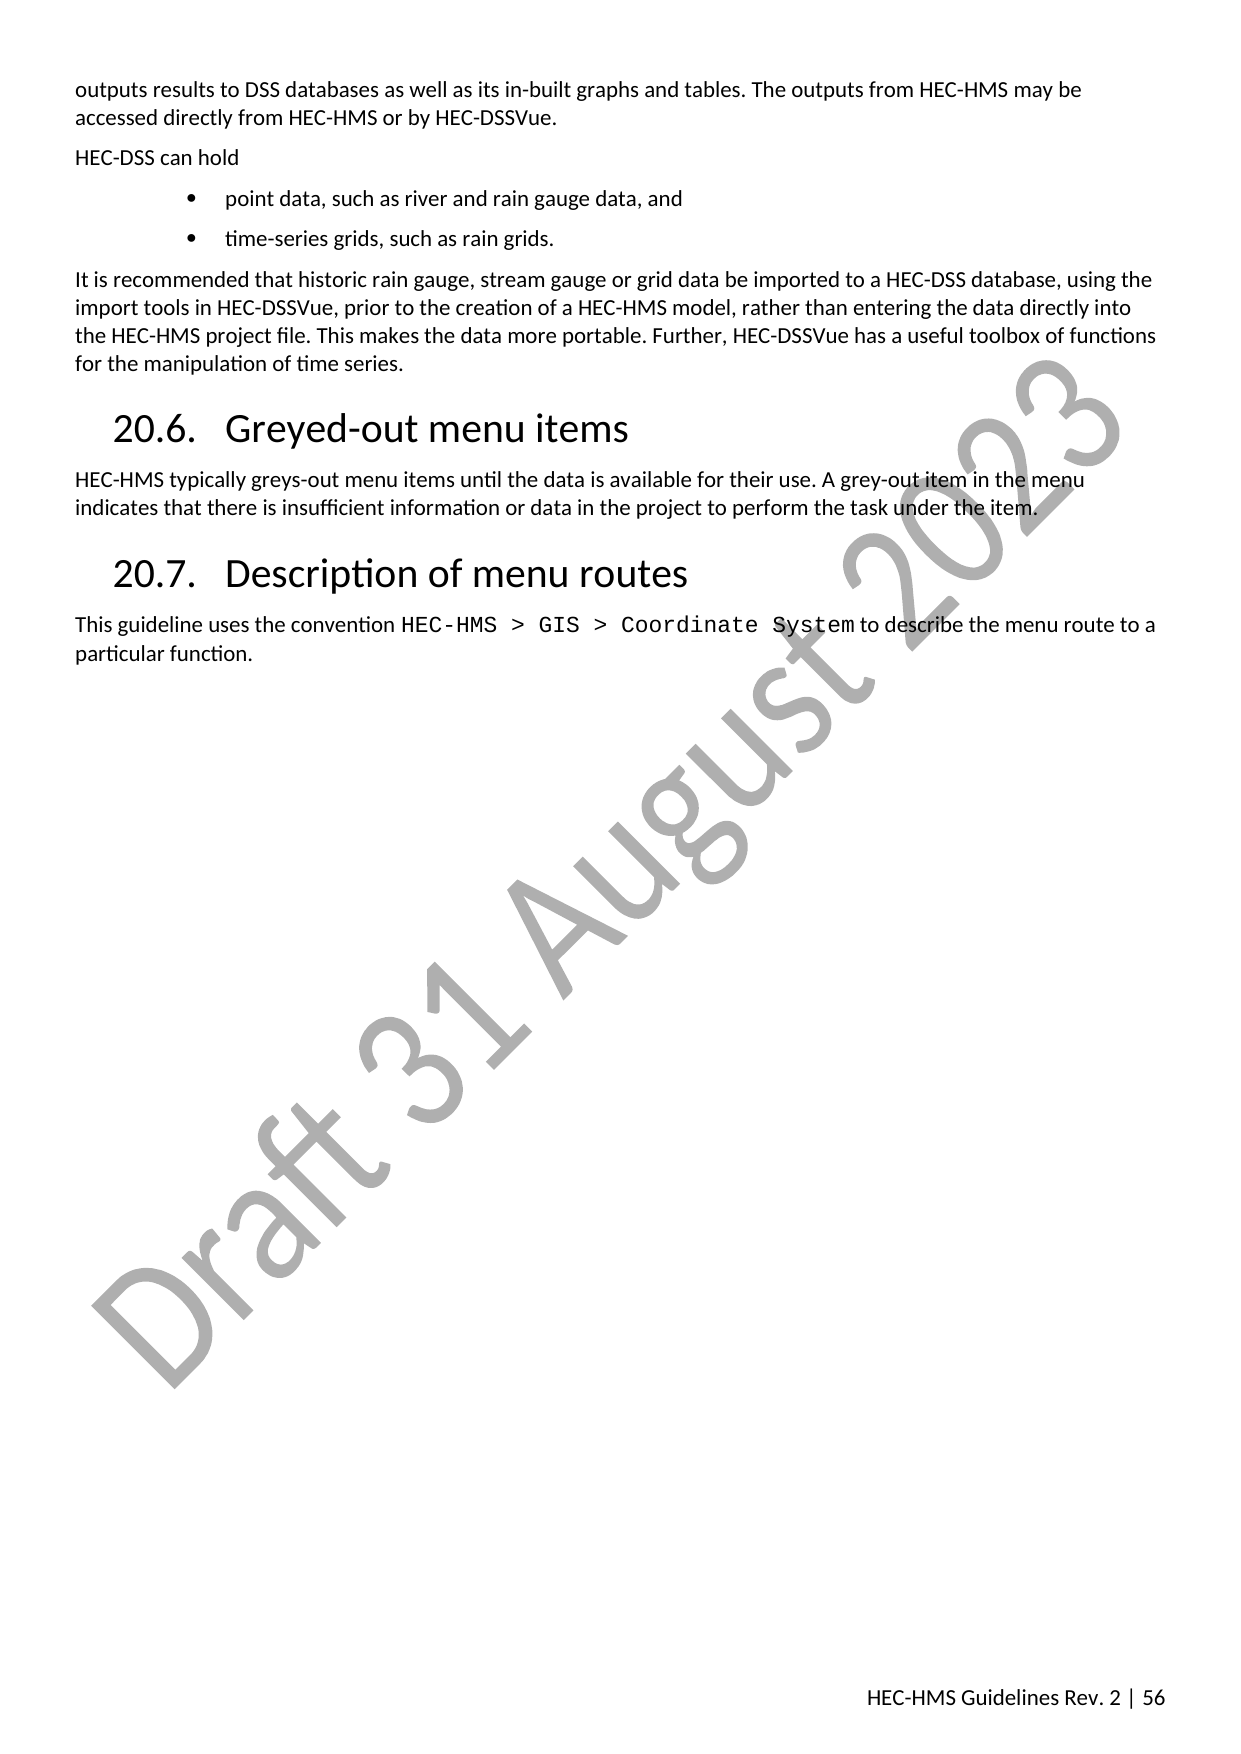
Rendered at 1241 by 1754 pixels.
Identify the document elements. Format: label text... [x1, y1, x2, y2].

text It is recommended that historic rain gauge, stream gauge or grid data be imported to a HEC-DSS database, using the import tools in HEC-DSSVue, prior to the creation of a HEC-HMS model, rather than entering the data directly into the HEC-HMS project file. This makes the data more portable. Further, HEC-DSSVue has a useful toolbox of functions for the manipulation of time series. [75, 265, 1165, 377]
text time-series grids, such as rain grids. [187, 224, 1165, 253]
subtitle Greyed-out menu items [112, 402, 1165, 453]
text HEC-HMS typically greys-out menu items until the data is available for their use. A grey-out item in the menu indicates that there is insufficient information or data in the project to perform the task under the item. [75, 466, 1165, 522]
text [75, 75, 1165, 131]
subtitle Description of menu routes [112, 547, 1165, 597]
text HEC-DSS can hold [75, 143, 1165, 172]
text point data, such as river and rain gauge data, and [187, 184, 1165, 212]
text This guideline uses the convention HEC-HMS > GIS > Coordinate System to describe the menu route to a particular function. [75, 610, 1165, 667]
